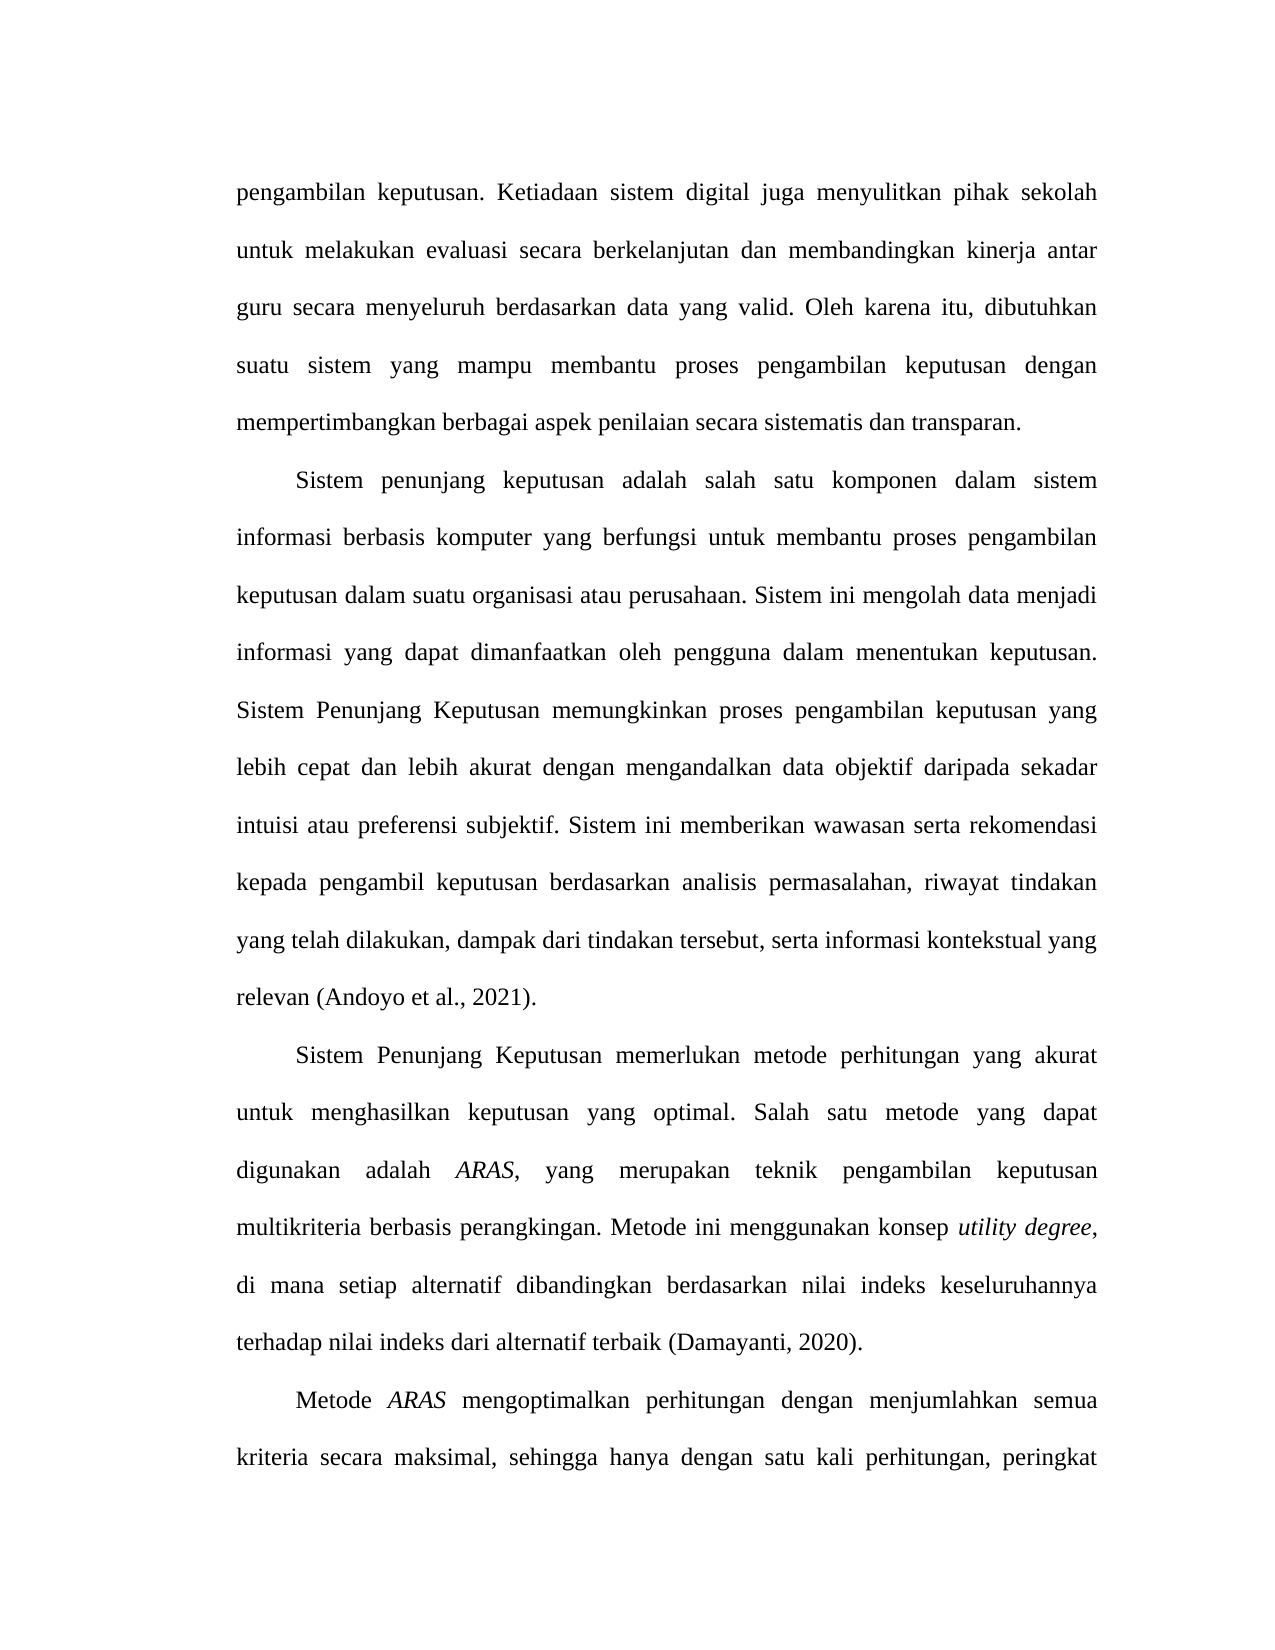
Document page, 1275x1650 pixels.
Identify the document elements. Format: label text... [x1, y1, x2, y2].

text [236, 1385, 1098, 1471]
text Sistem penunjang keputusan adalah salah satu komponen dalam sistem informasi berbasis komputer yang berfungsi untuk membantu proses pengambilan keputusan dalam suatu organisasi atau perusahaan. Sistem ini mengolah data menjadi informasi yang dapat dimanfaatkan oleh pengguna dalam menentukan keputusan. Sistem Penunjang Keputusan memungkinkan proses pengambilan keputusan yang lebih cepat dan lebih akurat dengan mengandalkan data objektif daripada sekadar intuisi atau preferensi subjektif. Sistem ini memberikan wawasan serta rekomendasi kepada pengambil keputusan berdasarkan analisis permasalahan, riwayat tindakan yang telah dilakukan, dampak dari tindakan tersebut, serta informasi kontekstual yang relevan (Andoyo et al., 2021). [236, 465, 1098, 1011]
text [236, 177, 1098, 436]
text Sistem Penunjang Keputusan memerlukan metode perhitungan yang akurat untuk menghasilkan keputusan yang optimal. Salah satu metode yang dapat digunakan adalah ARAS, yang merupakan teknik pengambilan keputusan multikriteria berbasis perangkingan. Metode ini menggunakan konsep utility degree, di mana setiap alternatif dibandingkan berdasarkan nilai indeks keseluruhannya terhadap nilai indeks dari alternatif terbaik (Damayanti, 2020). [236, 1040, 1098, 1356]
